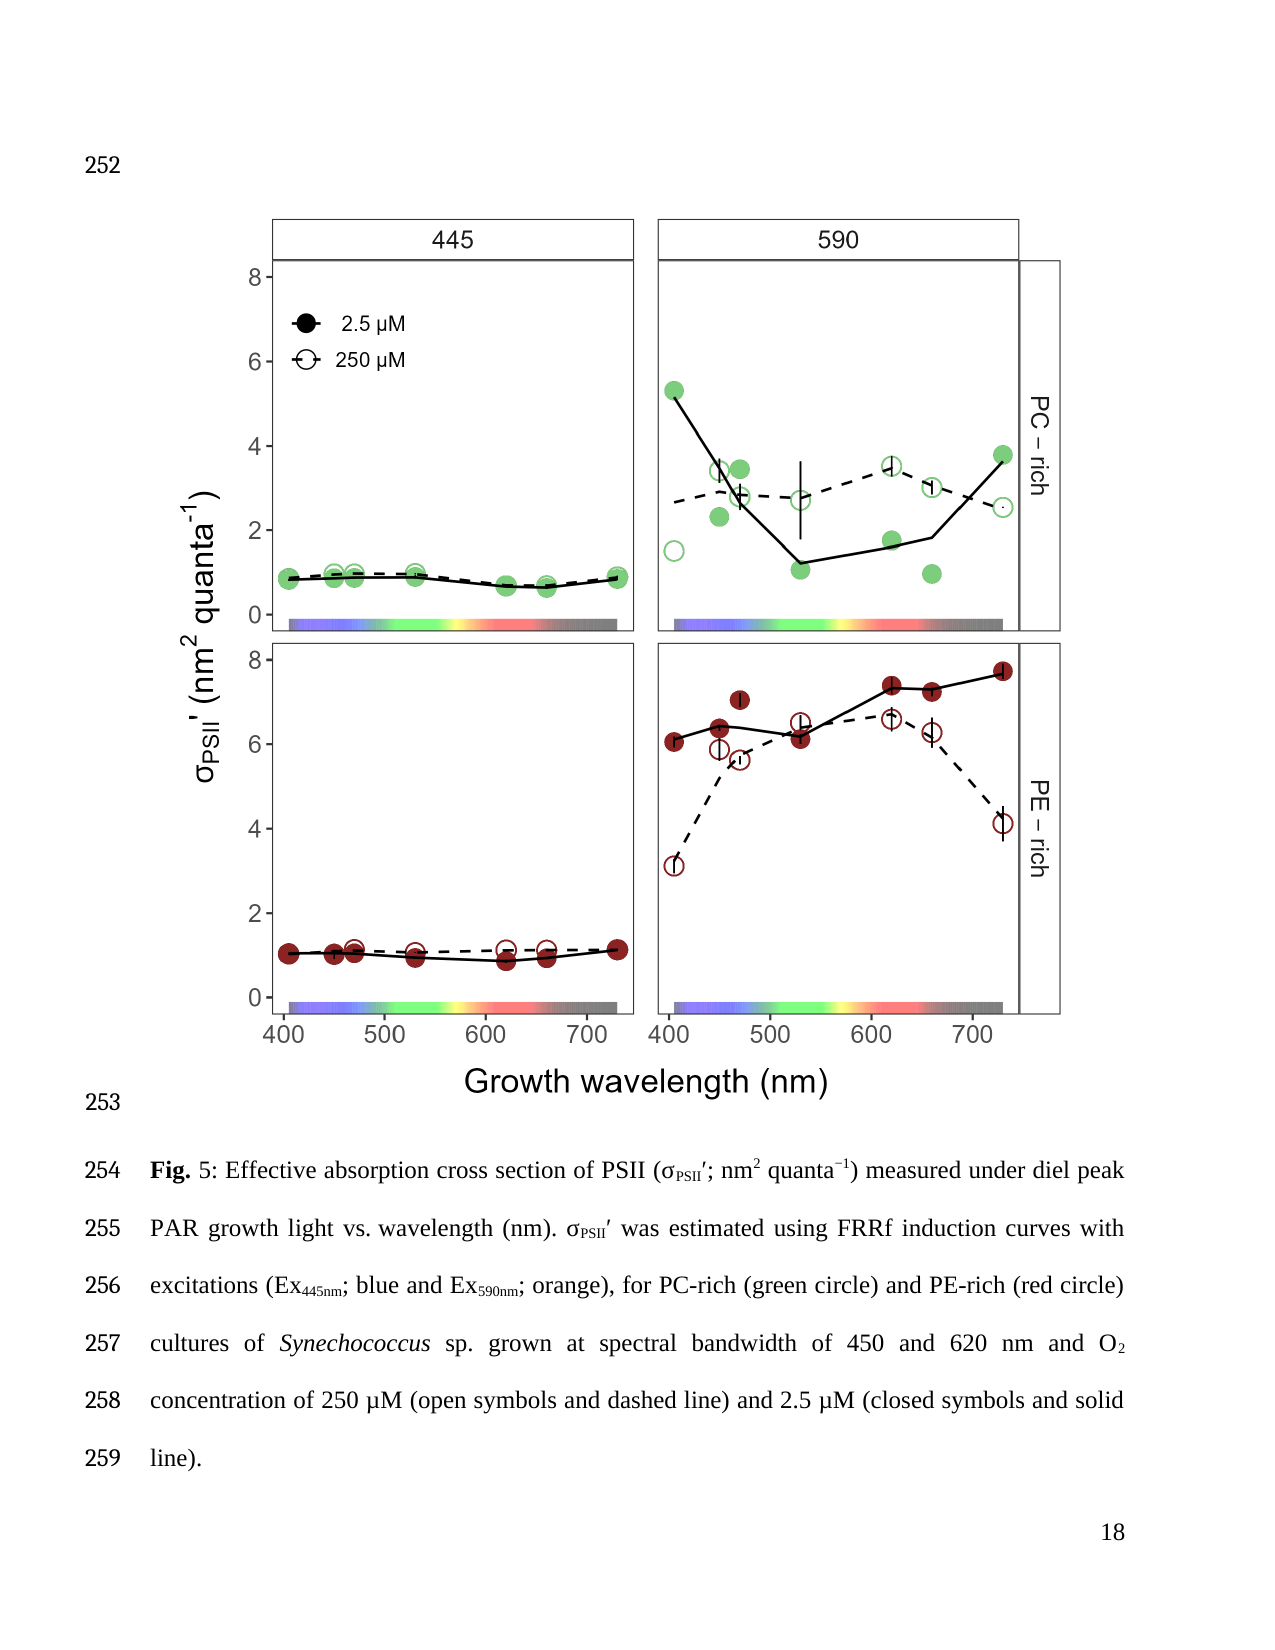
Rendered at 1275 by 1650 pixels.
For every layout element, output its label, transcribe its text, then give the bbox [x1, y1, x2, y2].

picture [168, 207, 1072, 1111]
text Fig. 5: Effective absorption cross section of PSII (σPSIIʹ; nm2 quanta−1) measured under diel peak PAR growth light vs. wavelength (nm). σPSIIʹ was estimated using FRRf induction curves with excitations (Ex445nm; blue and Ex590nm; orange), for PC-rich (green circle) and PE-rich (red circle) cultures of Synechococcus sp. grown at spectral bandwidth of 450 and 620 nm and O2 concentration of 250 µM (open symbols and dashed line) and 2.5 µM (closed symbols and solid line). [150, 1155, 1125, 1472]
